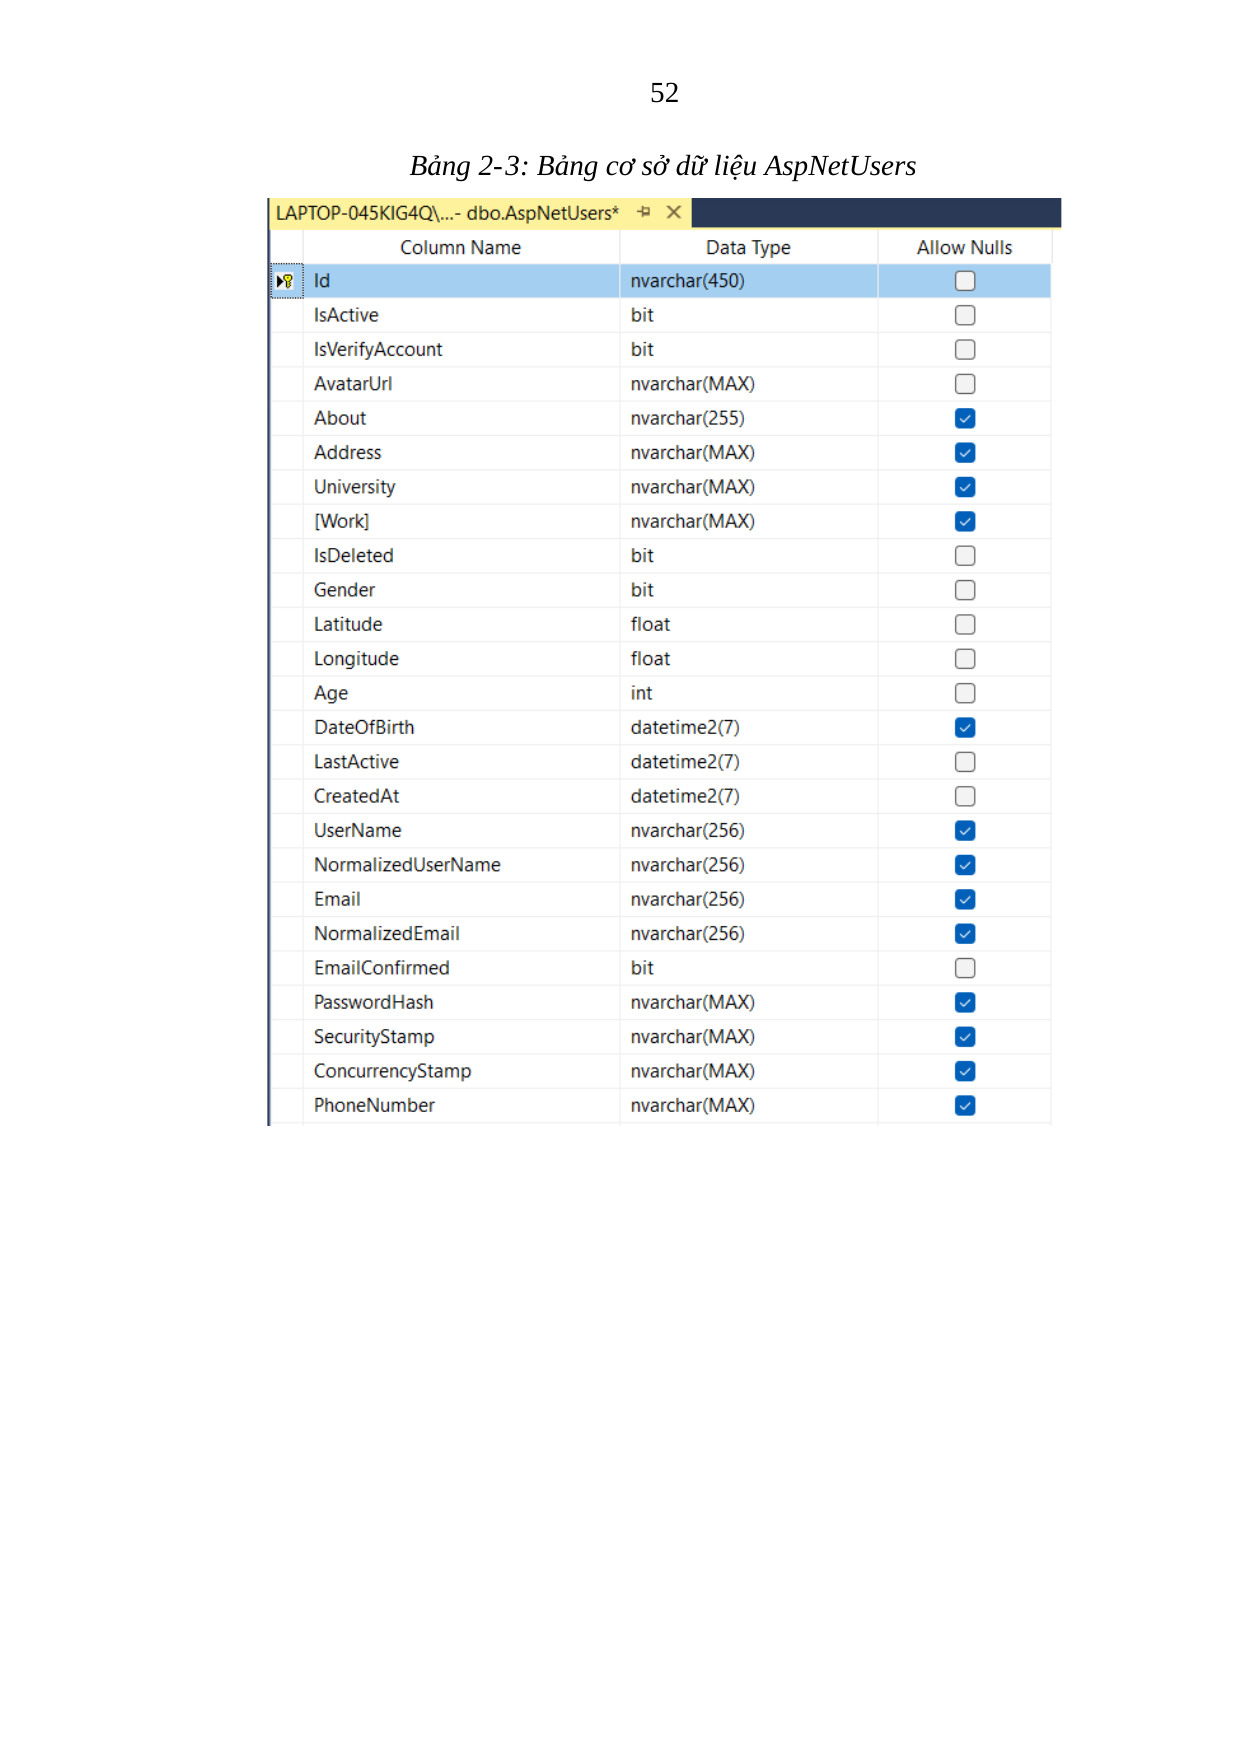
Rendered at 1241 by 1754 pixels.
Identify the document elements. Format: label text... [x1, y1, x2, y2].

picture [267, 198, 1062, 1126]
text Bảng 2-3: Bảng cơ sở dữ liệu AspNetUsers [207, 148, 1122, 181]
